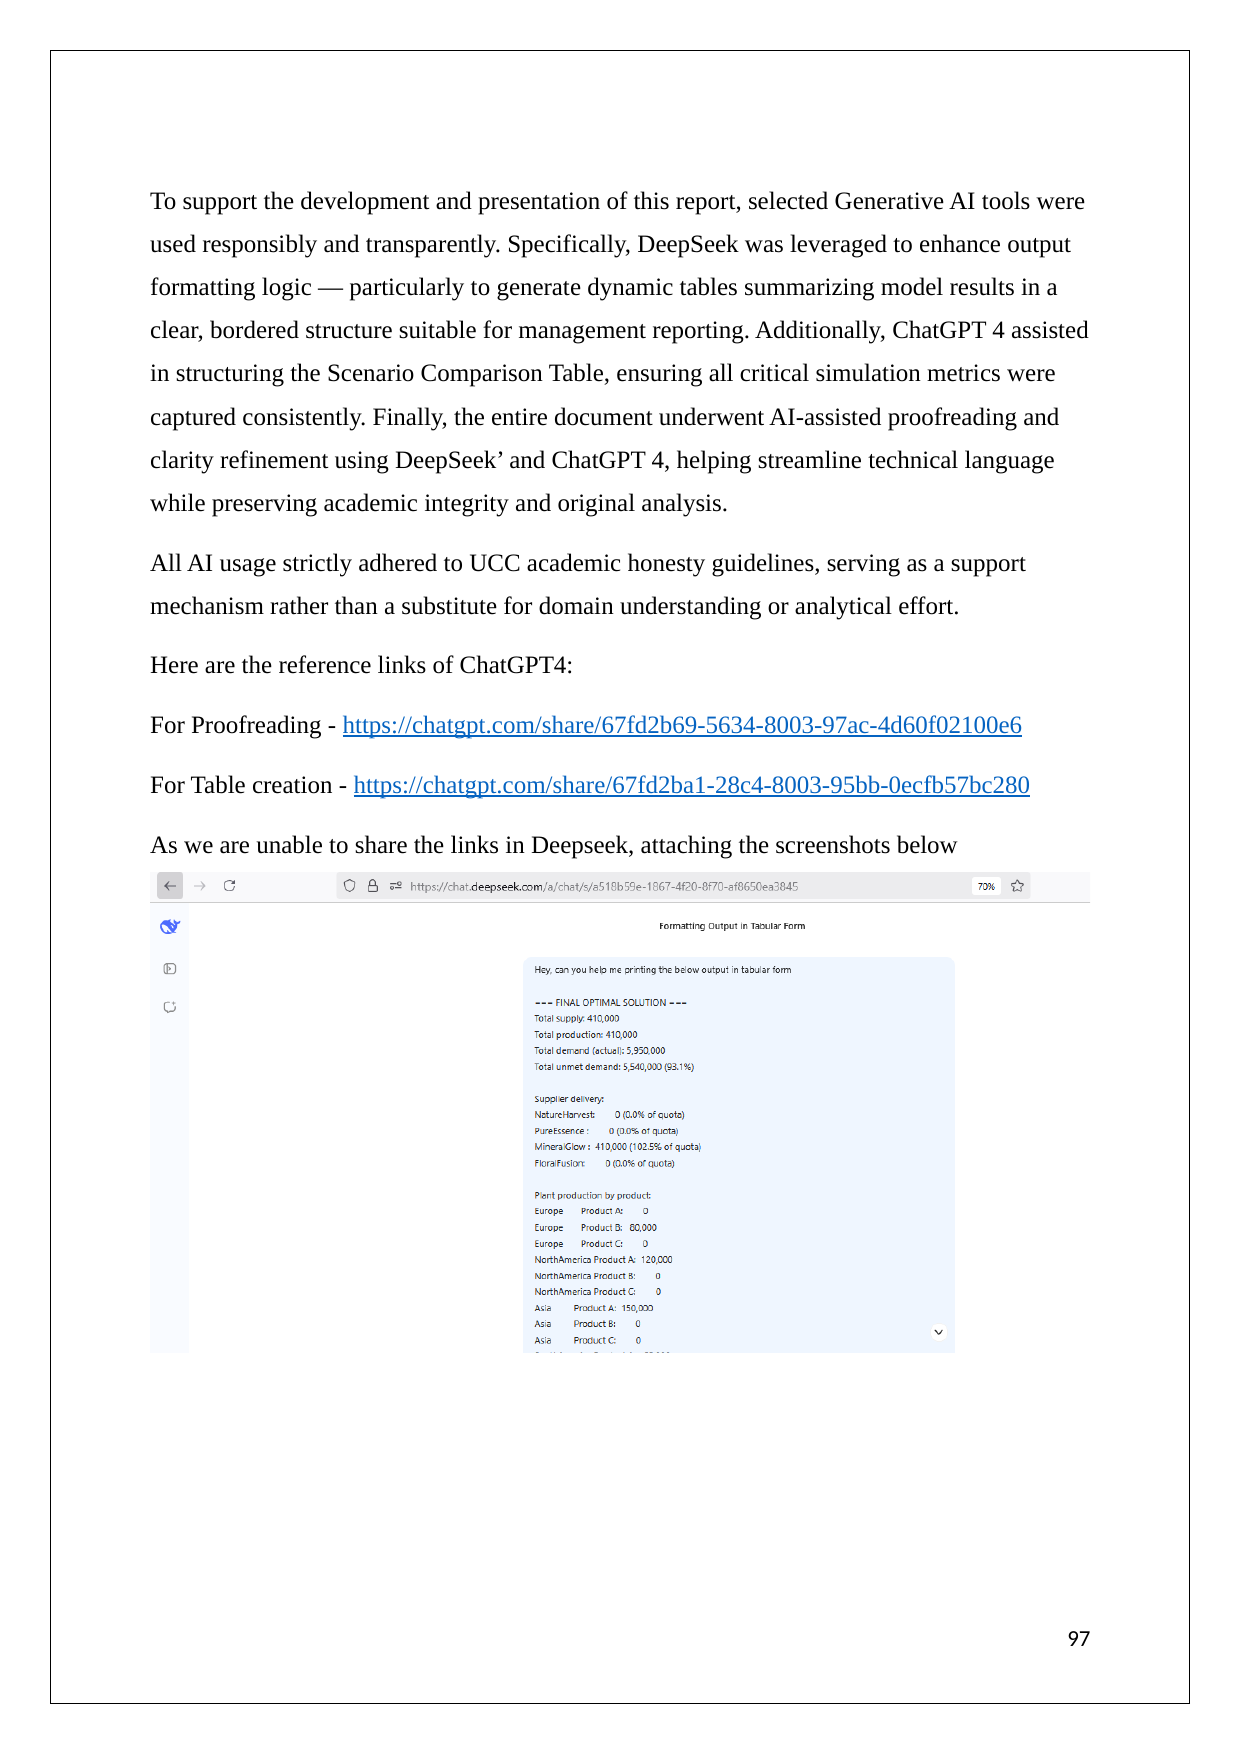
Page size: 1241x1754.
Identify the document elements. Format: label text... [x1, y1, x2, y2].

text Here are the reference links of ChatGPT4: [150, 651, 1090, 679]
text As we are unable to share the links in Deepseek, attaching the screenshots below [150, 830, 1090, 872]
text For Table creation - https://chatgpt.com/share/67fd2ba1-28c4-8003-95bb-0ecfb57bc280 [150, 770, 1090, 799]
text To support the development and presentation of this report, selected Generative AI tools were used responsibly and transparently. Specifically, DeepSeek was leveraged to enhance output formatting logic — particularly to generate dynamic tables summarizing model results in a clear, bordered structure suitable for management reporting. Additionally, ChatGPT 4 assisted in structuring the Scenario Comparison Table, ensuring all critical simulation metrics were captured consistently. Finally, the entire document underwent AI-assisted proofreading and clarity refinement using DeepSeek’ and ChatGPT 4, helping streamline technical language while preserving academic integrity and original analysis. [150, 186, 1090, 517]
picture [150, 872, 1091, 1353]
text For Proofreading - https://chatgpt.com/share/67fd2b69-5634-8003-97ac-4d60f02100e6 [150, 710, 1090, 739]
text All AI usage strictly adhered to UCC academic honesty guidelines, serving as a support mechanism rather than a substitute for domain understanding or analytical effort. [150, 548, 1090, 619]
